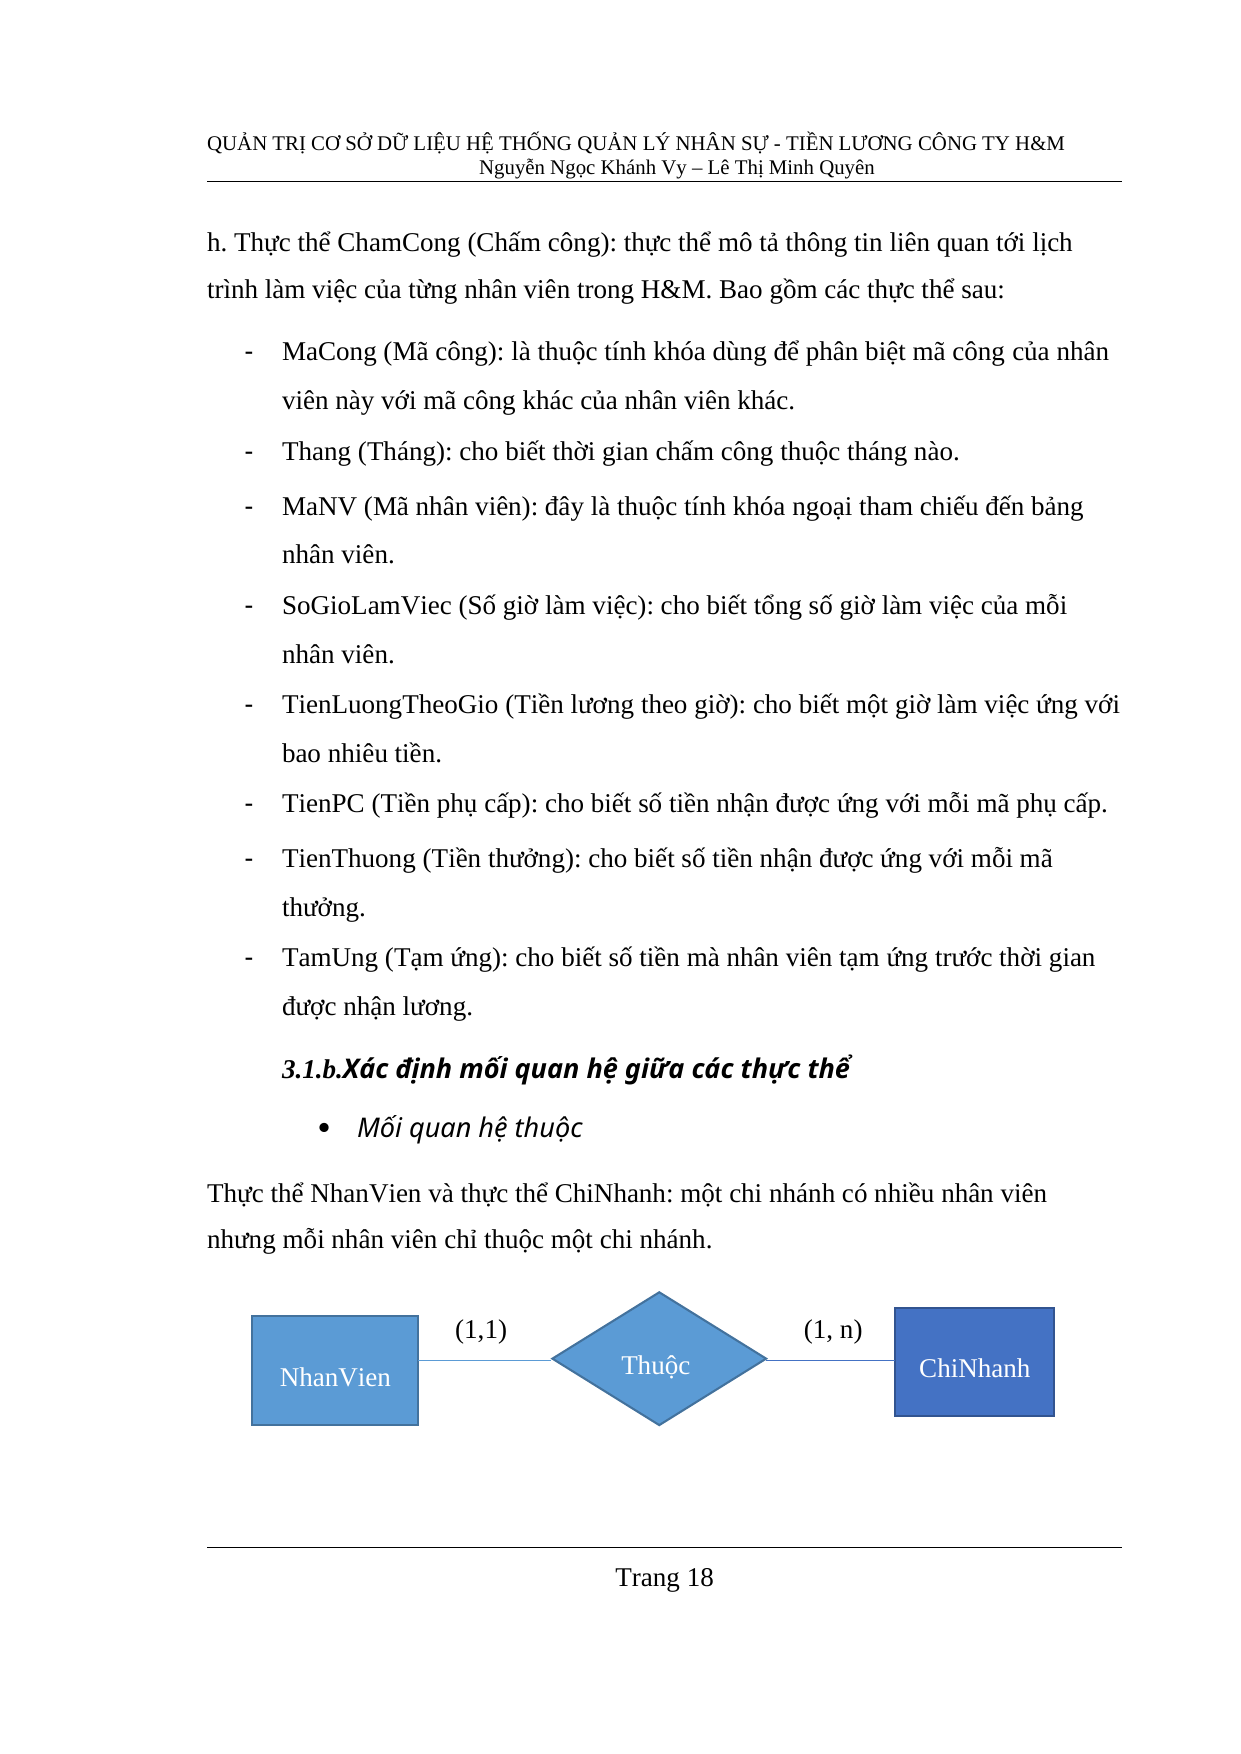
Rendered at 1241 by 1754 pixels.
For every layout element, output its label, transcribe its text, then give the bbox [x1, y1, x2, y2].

list TamUng (Tạm ứng): cho biết số tiền mà nhân viên tạm ứng trước thời gian được nhận lương. [244, 938, 1122, 1021]
subtitle Mối quan hệ thuộc [319, 1109, 1122, 1146]
text Thực thể NhanVien và thực thể ChiNhanh: một chi nhánh có nhiều nhân viên nhưng mỗi nhân viên chỉ thuộc một chi nhánh. [207, 1177, 1122, 1254]
list MaNV (Mã nhân viên): đây là thuộc tính khóa ngoại tham chiếu đến bảng nhân viên. [244, 486, 1122, 570]
list TienPC (Tiền phụ cấp): cho biết số tiền nhận được ứng với mỗi mã phụ cấp. [244, 783, 1122, 820]
list TienLuongTheoGio (Tiền lương theo giờ): cho biết một giờ làm việc ứng với bao nhiêu tiền. [244, 684, 1122, 768]
text h. Thực thể ChamCong (Chấm công): thực thể mô tả thông tin liên quan tới lịch trình làm việc của từng nhân viên trong H&M. Bao gồm các thực thể sau: [207, 226, 1122, 304]
list SoGioLamViec (Số giờ làm việc): cho biết tổng số giờ làm việc của mỗi nhân viên. [244, 585, 1122, 669]
list Thang (Tháng): cho biết thời gian chấm công thuộc tháng nào. [244, 431, 1122, 468]
subtitle Xác định mối quan hệ giữa các thực thể [282, 1049, 1122, 1086]
list TienThuong (Tiền thưởng): cho biết số tiền nhận được ứng với mỗi mã thưởng. [244, 839, 1122, 922]
list MaCong (Mã công): là thuộc tính khóa dùng để phân biệt mã công của nhân viên này với mã công khác của nhân viên khác. [244, 332, 1122, 415]
